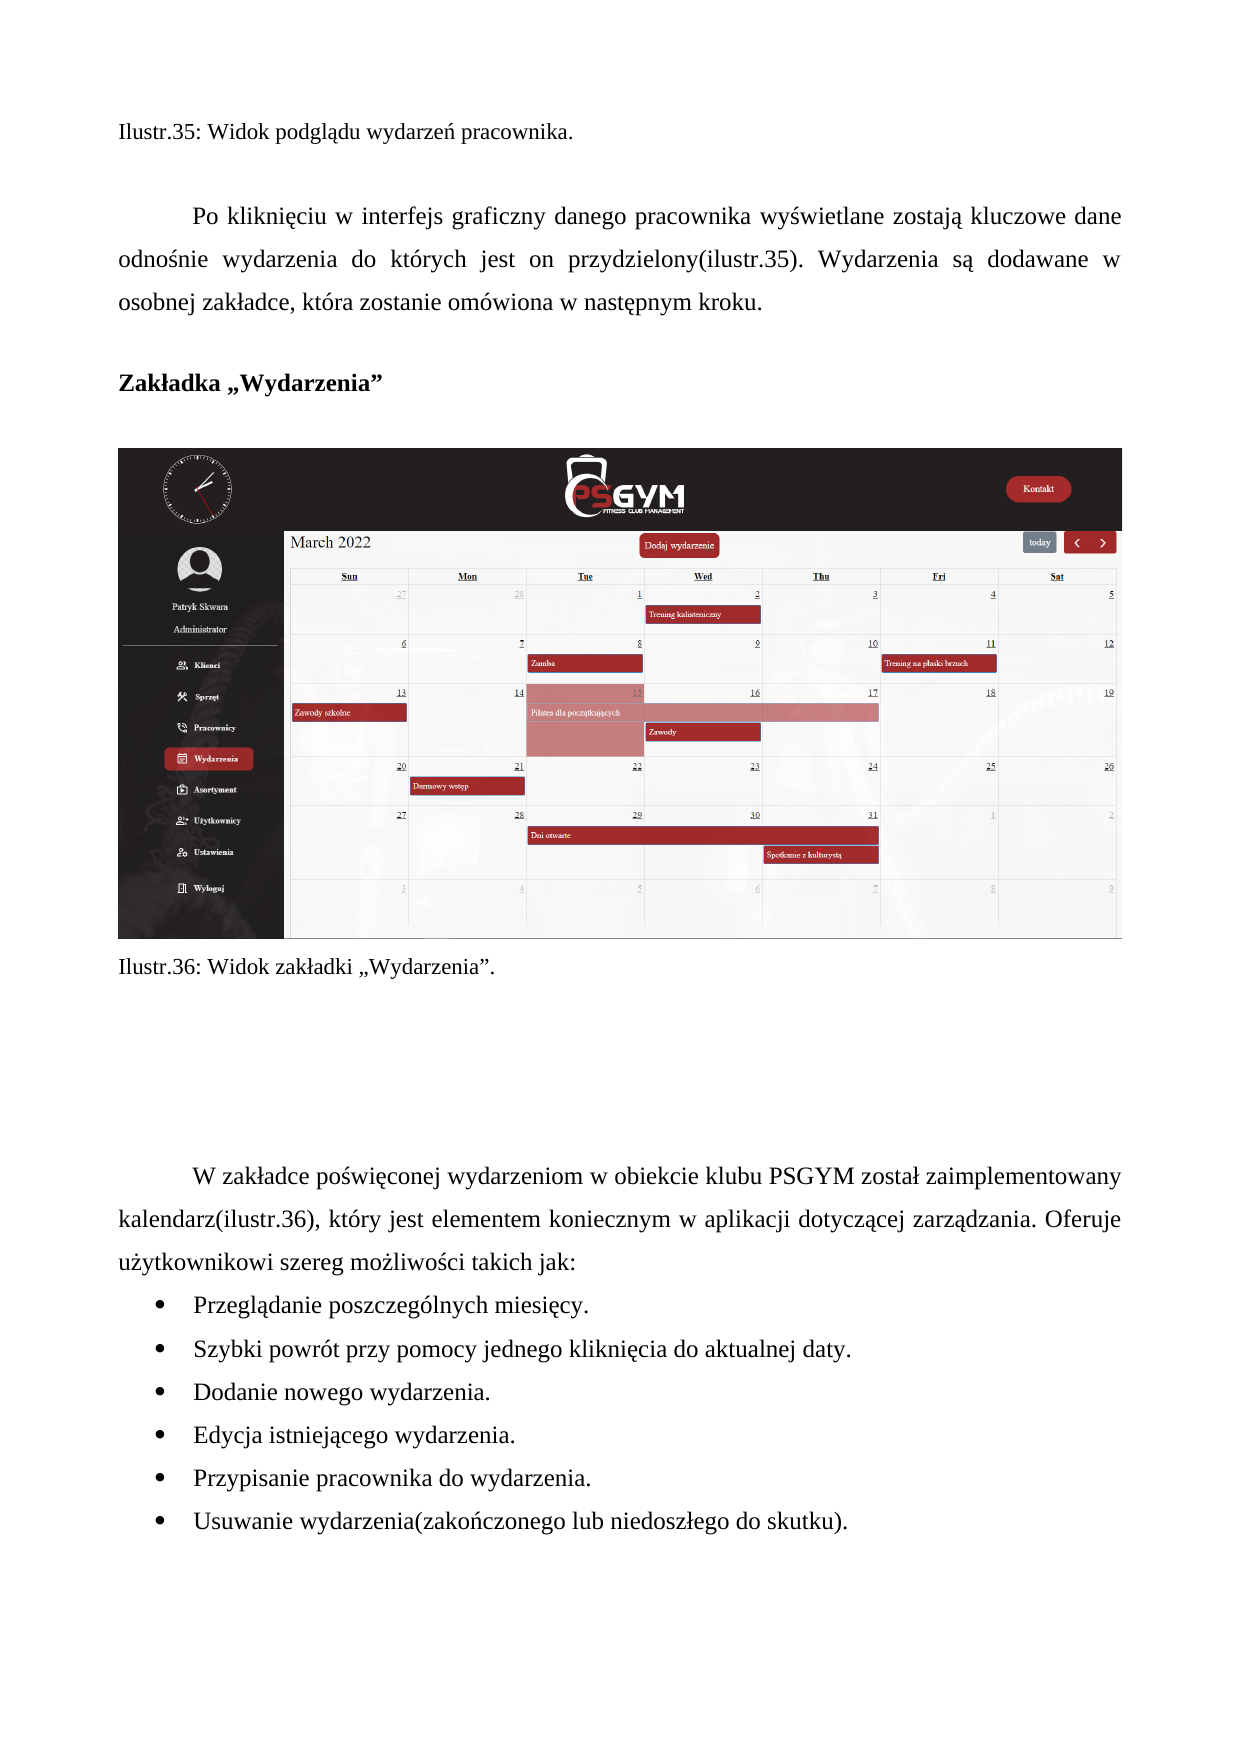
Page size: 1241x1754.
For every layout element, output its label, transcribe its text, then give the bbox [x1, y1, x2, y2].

text Ilustr.36: Widok zakładki „Wydarzenia”. [118, 953, 1122, 979]
list Edycja istniejącego wydarzenia. [156, 1420, 1122, 1449]
list Usuwanie wydarzenia(zakończonego lub niedoszłego do skutku). [156, 1506, 1122, 1535]
text Po kliknięciu w interfejs graficzny danego pracownika wyświetlane zostają kluczowe dane odnośnie wydarzenia do których jest on przydzielony(ilustr.35). Wydarzenia są dodawane w osobnej zakładce, która zostanie omówiona w następnym kroku. [118, 201, 1122, 316]
subtitle Zakładka „Wydarzenia” [118, 368, 1122, 396]
text Ilustr.35: Widok podglądu wydarzeń pracownika. [118, 118, 1122, 144]
list Dodanie nowego wydarzenia. [156, 1377, 1122, 1406]
list Przypisanie pracownika do wydarzenia. [156, 1463, 1122, 1492]
list Szybki powrót przy pomocy jednego kliknięcia do aktualnej daty. [156, 1334, 1122, 1362]
picture [118, 448, 1123, 939]
list Przeglądanie poszczególnych miesięcy. [156, 1291, 1122, 1319]
text W zakładce poświęconej wydarzeniom w obiekcie klubu PSGYM został zaimplementowany kalendarz(ilustr.36), który jest elementem koniecznym w aplikacji dotyczącej zarządzania. Oferuje użytkownikowi szereg możliwości takich jak: [118, 1161, 1122, 1276]
